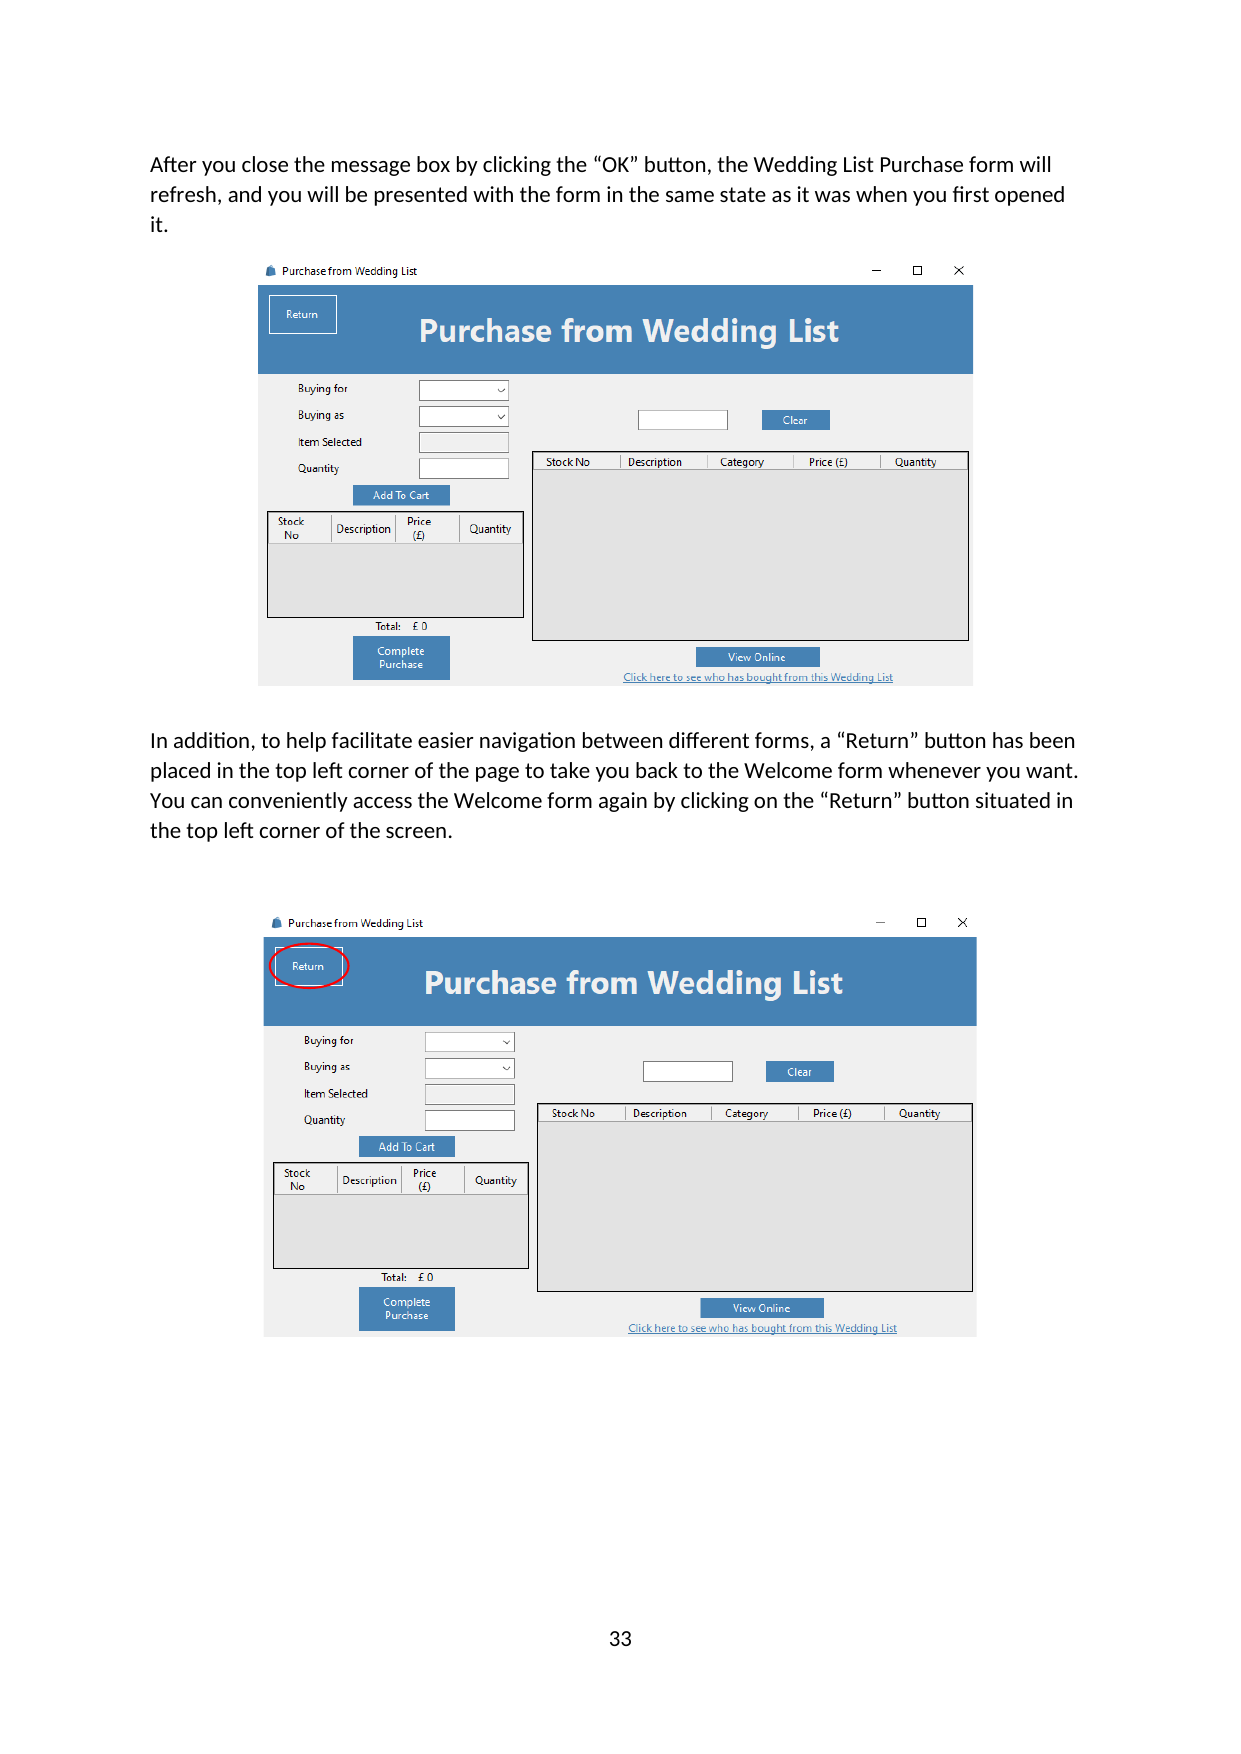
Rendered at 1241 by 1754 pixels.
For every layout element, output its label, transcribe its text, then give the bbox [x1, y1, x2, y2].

text After you close the message box by clicking the “OK” button, the Wedding List Purchase form will refresh, and you will be presented with the form in the same state as it was when you first opened it. [150, 150, 1090, 238]
picture [258, 259, 974, 686]
text In addition, to help facilitate easier navigation between different forms, a “Return” button has been placed in the top left corner of the page to take you back to the Welcome form whenever you want. You can conveniently access the Welcome form again by clicking on the “Return” button situated in the top left corner of the screen. [150, 726, 1090, 845]
picture [263, 911, 977, 1337]
